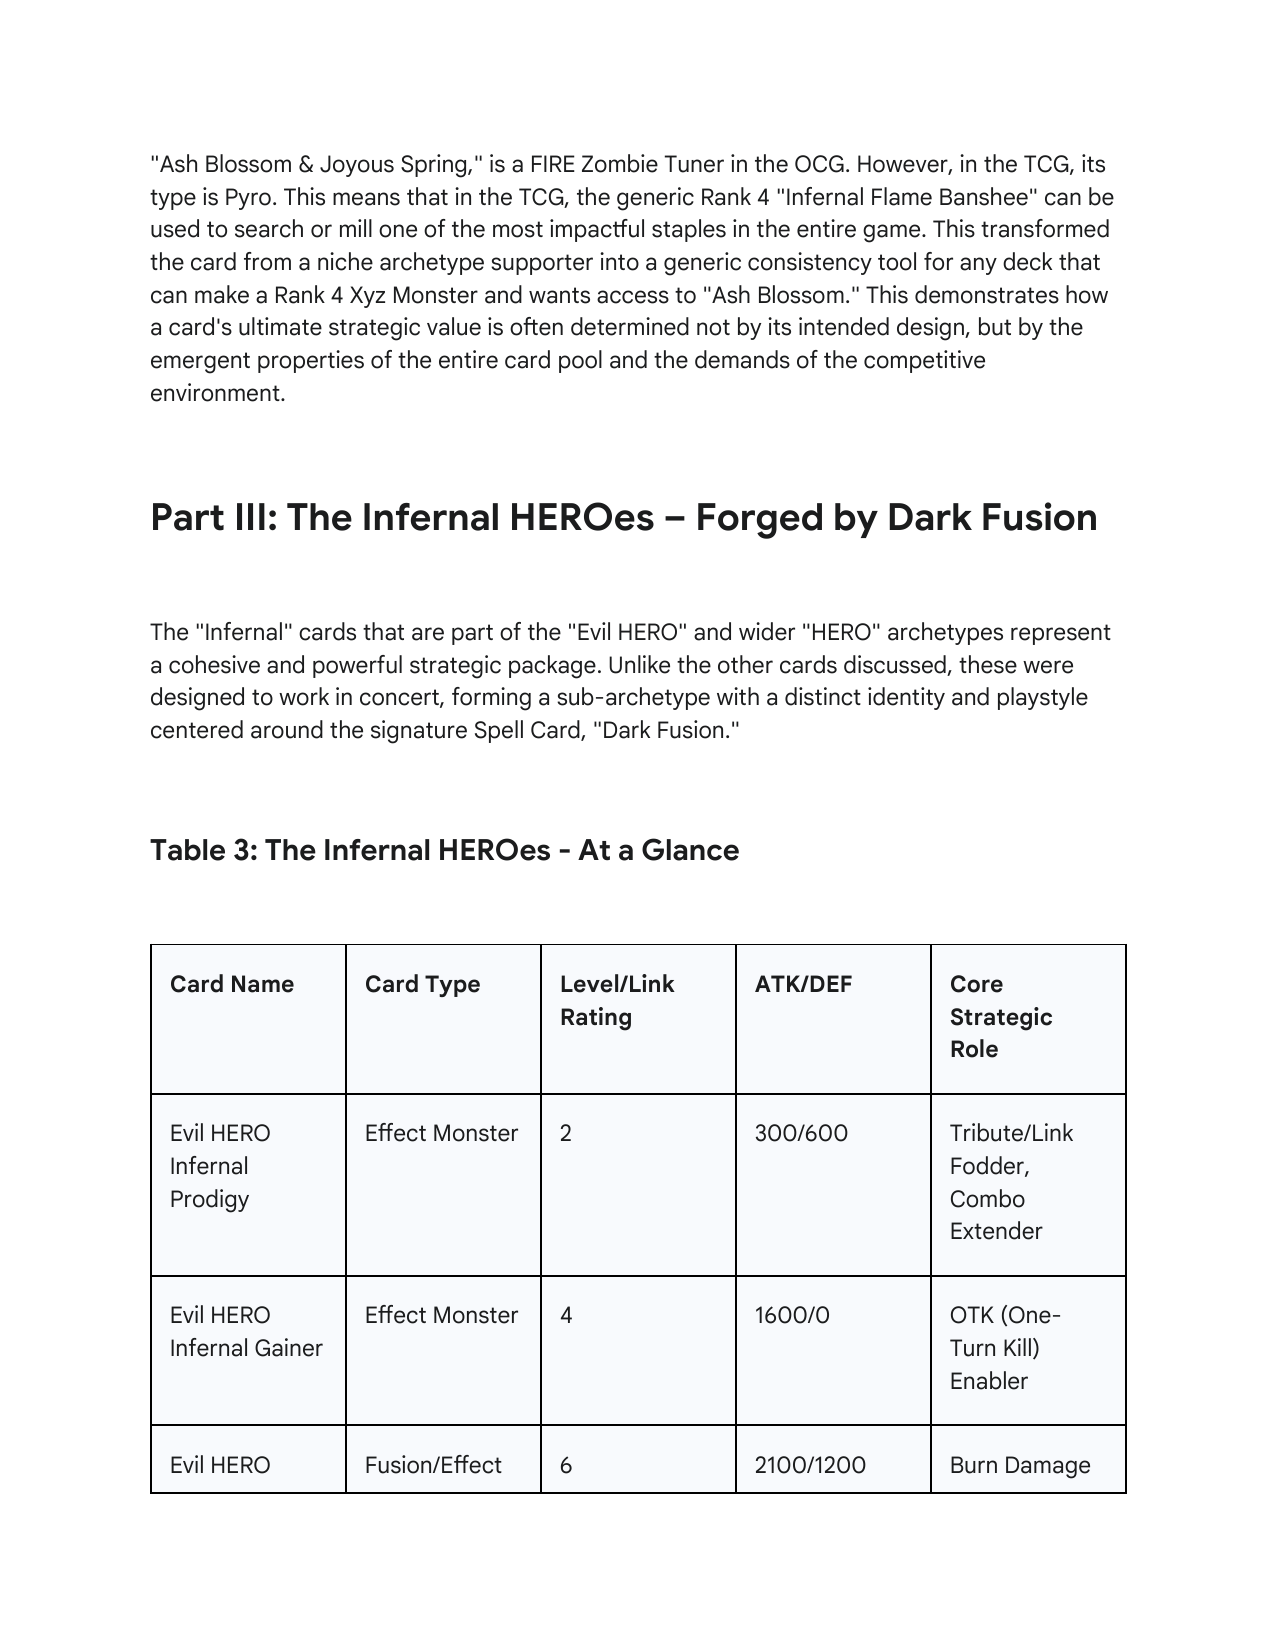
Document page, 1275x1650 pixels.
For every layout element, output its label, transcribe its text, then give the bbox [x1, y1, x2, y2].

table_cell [347, 1426, 540, 1492]
table_header Card Name [152, 945, 345, 1093]
table_header Core Strategic Role [932, 945, 1125, 1093]
table_cell 4 [542, 1277, 735, 1424]
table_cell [152, 1426, 345, 1492]
table_cell 1600/0 [737, 1277, 930, 1424]
table_header ATK/DEF [737, 945, 930, 1093]
table_cell 2100/1200 [737, 1426, 930, 1492]
table_cell 2 [542, 1095, 735, 1275]
table_cell OTK (One-Turn Kill) Enabler [932, 1277, 1125, 1424]
table_cell Effect Monster [347, 1277, 540, 1424]
table_header Card Type [347, 945, 540, 1093]
table_header Level/Link Rating [542, 945, 735, 1093]
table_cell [932, 1426, 1125, 1492]
subtitle Table 3: The Infernal HEROes - At a Glance [150, 832, 1125, 868]
table_cell Evil HERO Infernal Prodigy [152, 1095, 345, 1275]
table_cell Evil HERO Infernal Gainer [152, 1277, 345, 1424]
table_cell Effect Monster [347, 1095, 540, 1275]
text The "Infernal" cards that are part of the "Evil HERO" and wider "HERO" archetypes represent a cohesive and powerful strategic package. Unlike the other cards discussed, these were designed to work in concert, forming a sub-archetype with a distinct identity and playstyle centered around the signature Spell Card, "Dark Fusion." [150, 618, 1125, 745]
subtitle Part III: The Infernal HEROes – Forged by Dark Fusion [150, 494, 1125, 541]
table_cell Tribute/Link Fodder, Combo Extender [932, 1095, 1125, 1275]
table_cell 300/600 [737, 1095, 930, 1275]
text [150, 150, 1125, 408]
table_cell 6 [542, 1426, 735, 1492]
